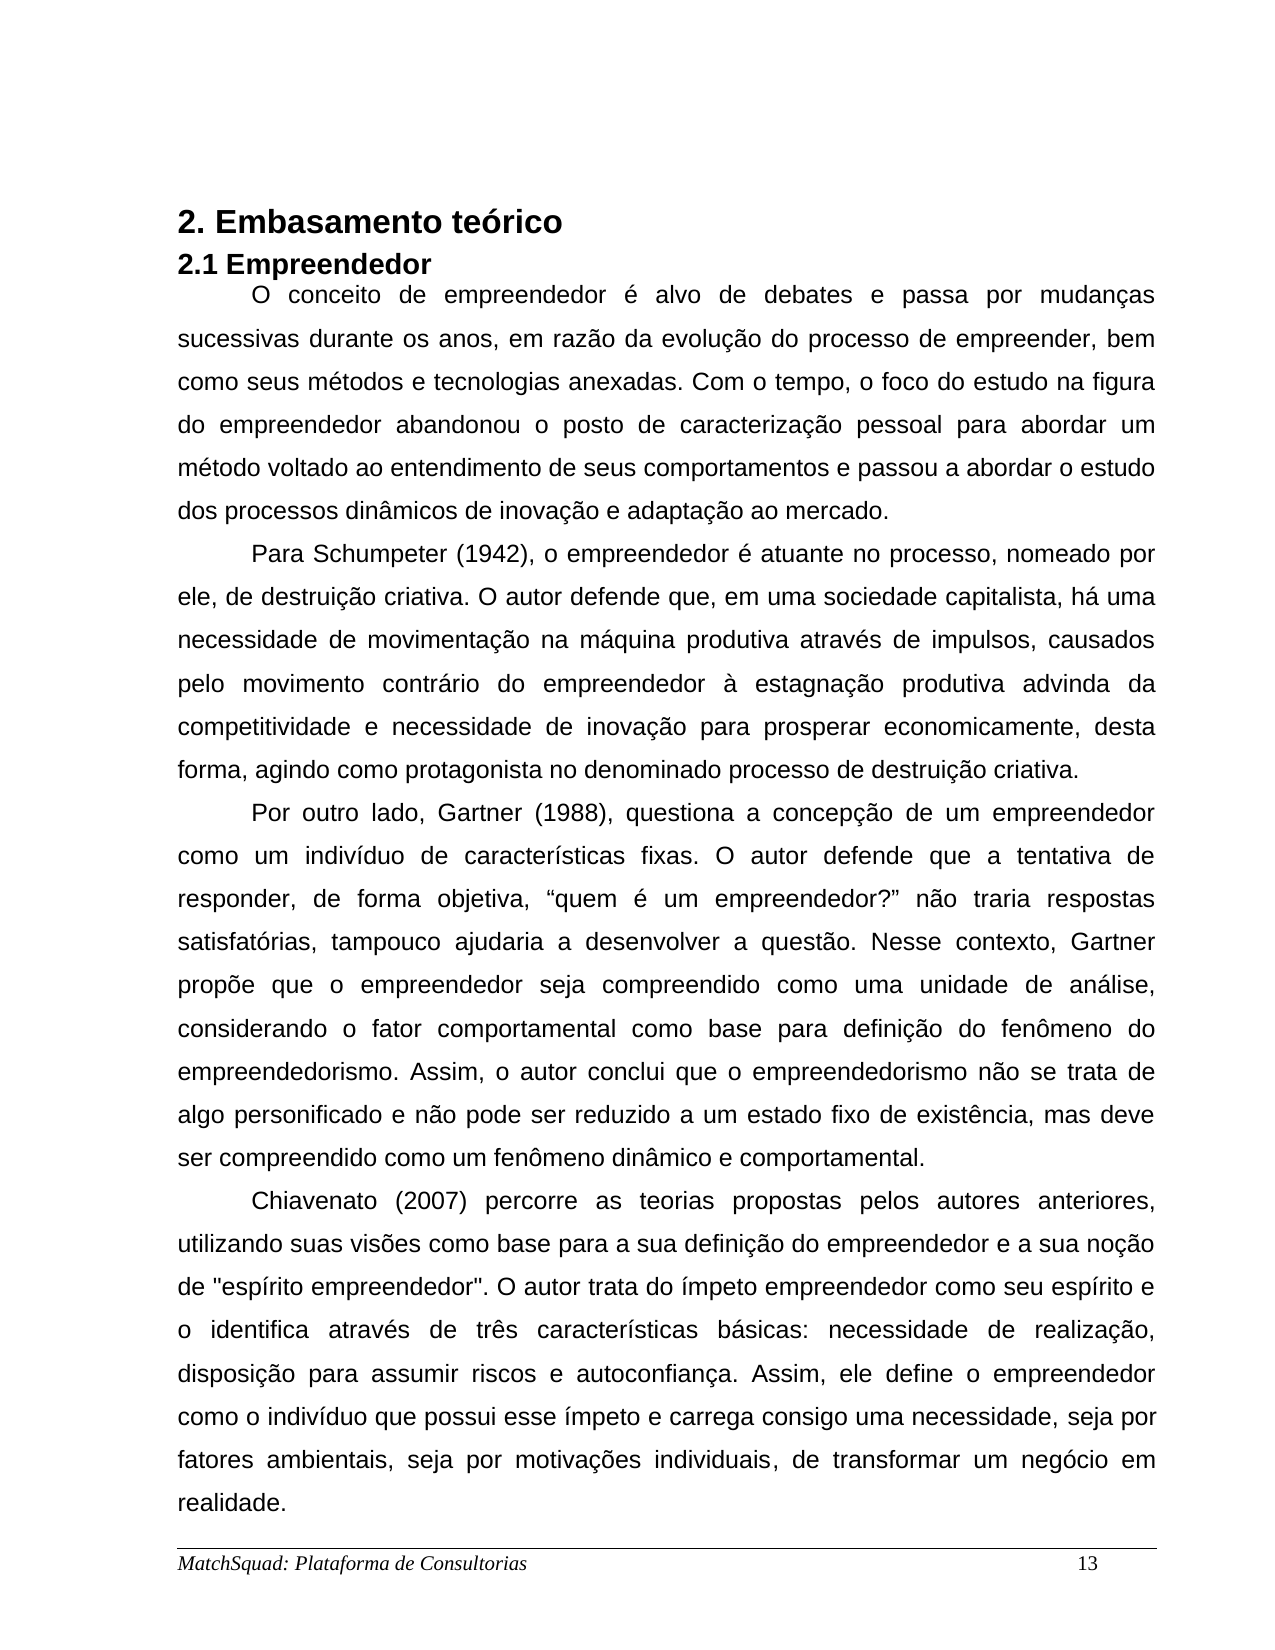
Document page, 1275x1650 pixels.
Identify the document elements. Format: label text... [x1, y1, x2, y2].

text Por outro lado, Gartner (1988), questiona a concepção de um empreendedor como um indivíduo de características fixas. O autor defende que a tentativa de responder, de forma objetiva, “quem é um empreendedor?” não traria respostas satisfatórias, tampouco ajudaria a desenvolver a questão. Nesse contexto, Gartner propõe que o empreendedor seja compreendido como uma unidade de análise, considerando o fator comportamental como base para definição do fenômeno do empreendedorismo. Assim, o autor conclui que o empreendedorismo não se trata de algo personificado e não pode ser reduzido a um estado fixo de existência, mas deve ser compreendido como um fenômeno dinâmico e comportamental. [177, 798, 1157, 1172]
text O conceito de empreendedor é alvo de debates e passa por mudanças sucessivas durante os anos, em razão da evolução do processo de empreender, bem como seus métodos e tecnologias anexadas. Com o tempo, o foco do estudo na figura do empreendedor abandonou o posto de caracterização pessoal para abordar um método voltado ao entendimento de seus comportamentos e passou a abordar o estudo dos processos dinâmicos de inovação e adaptação ao mercado. [177, 280, 1157, 525]
text Chiavenato (2007) percorre as teorias propostas pelos autores anteriores, utilizando suas visões como base para a sua definição do empreendedor e a sua noção de "espírito empreendedor". O autor trata do ímpeto empreendedor como seu espírito e o identifica através de três características básicas: necessidade de realização, disposição para assumir riscos e autoconfiança. Assim, ele define o empreendedor como o indivíduo que possui esse ímpeto e carrega consigo uma necessidade, seja por fatores ambientais, seja por motivações individuais, de transformar um negócio em realidade. [177, 1186, 1157, 1517]
subtitle 2.1 Empreendedor [177, 247, 1157, 280]
subtitle Embasamento teórico [177, 202, 1157, 241]
text Para Schumpeter (1942), o empreendedor é atuante no processo, nomeado por ele, de destruição criativa. O autor defende que, em uma sociedade capitalista, há uma necessidade de movimentação na máquina produtiva através de impulsos, causados pelo movimento contrário do empreendedor à estagnação produtiva advinda da competitividade e necessidade de inovação para prosperar economicamente, desta forma, agindo como protagonista no denominado processo de destruição criativa. [177, 539, 1157, 783]
